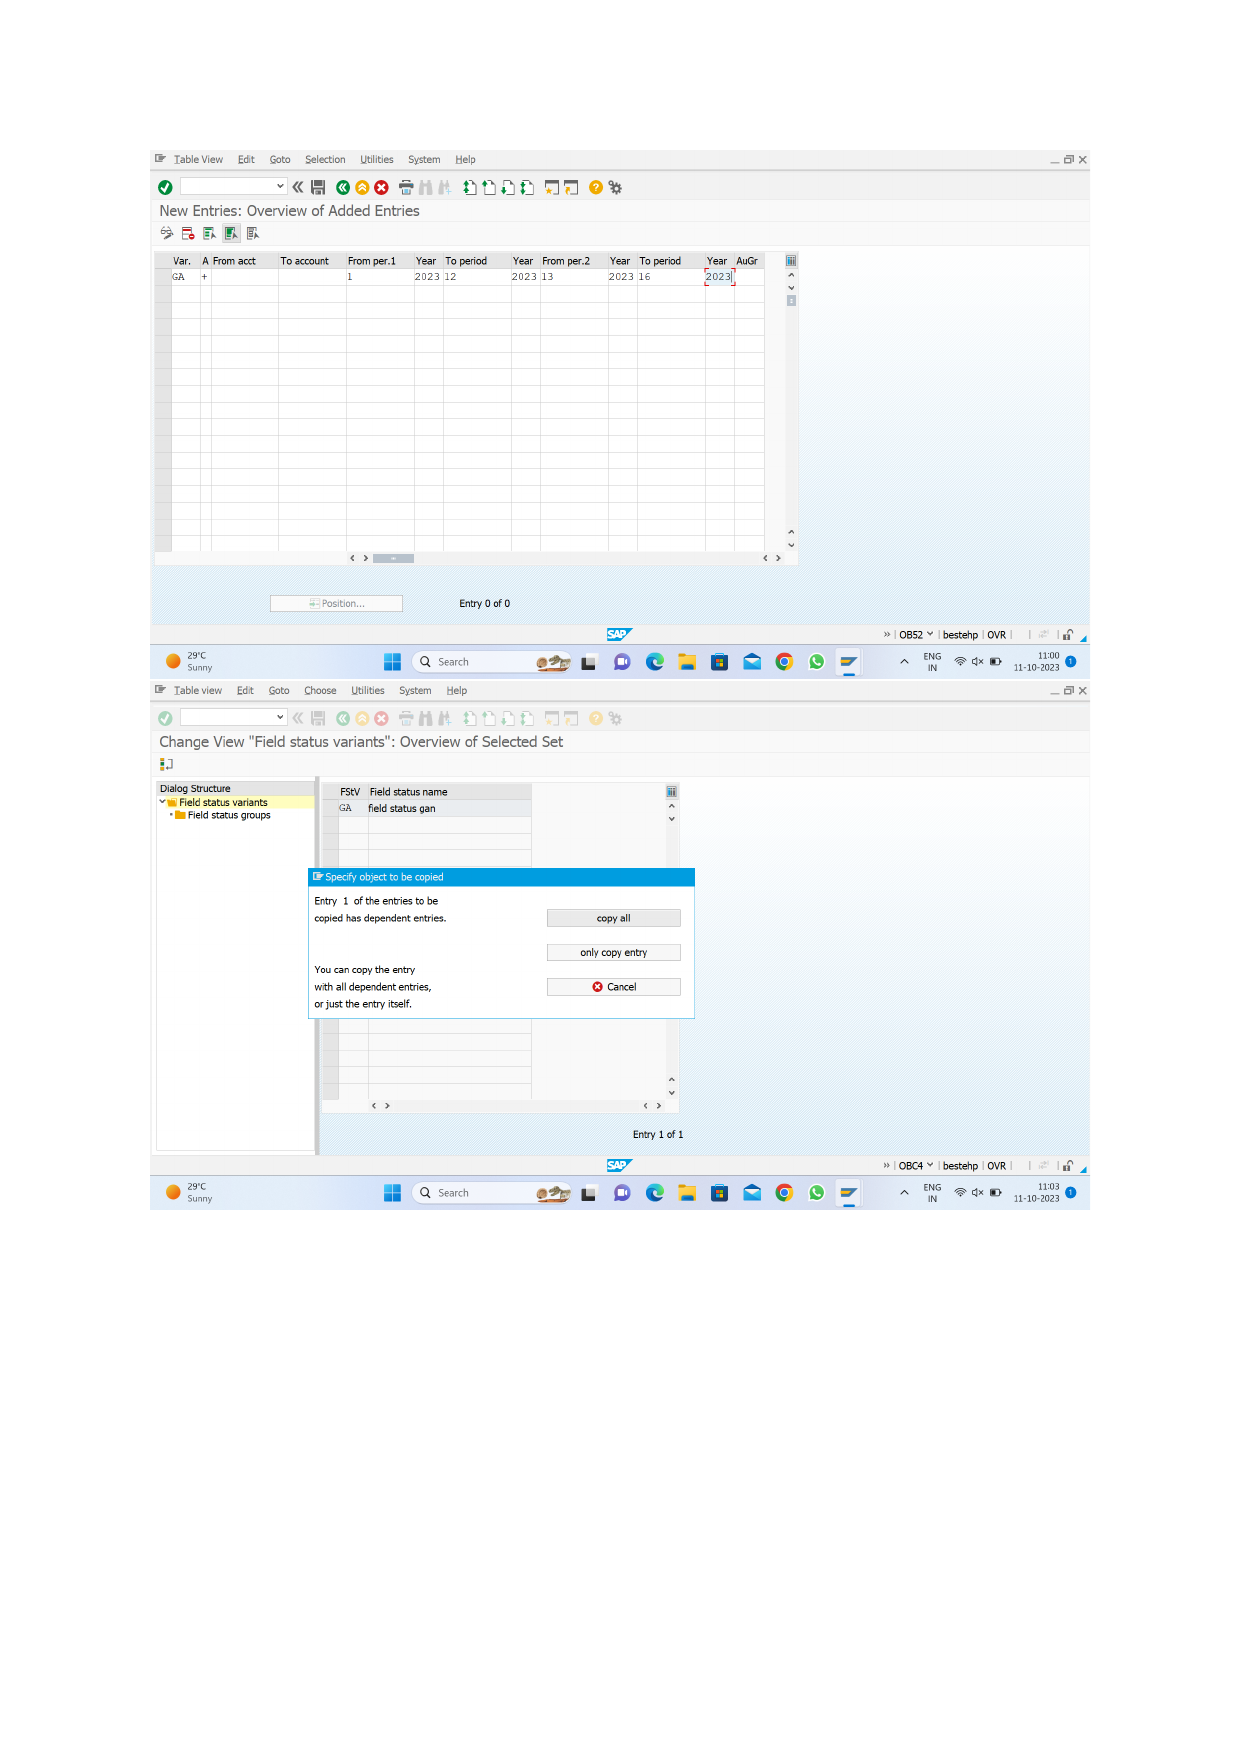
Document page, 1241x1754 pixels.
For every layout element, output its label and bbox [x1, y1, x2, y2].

picture [150, 150, 1091, 679]
picture [150, 681, 1091, 1210]
